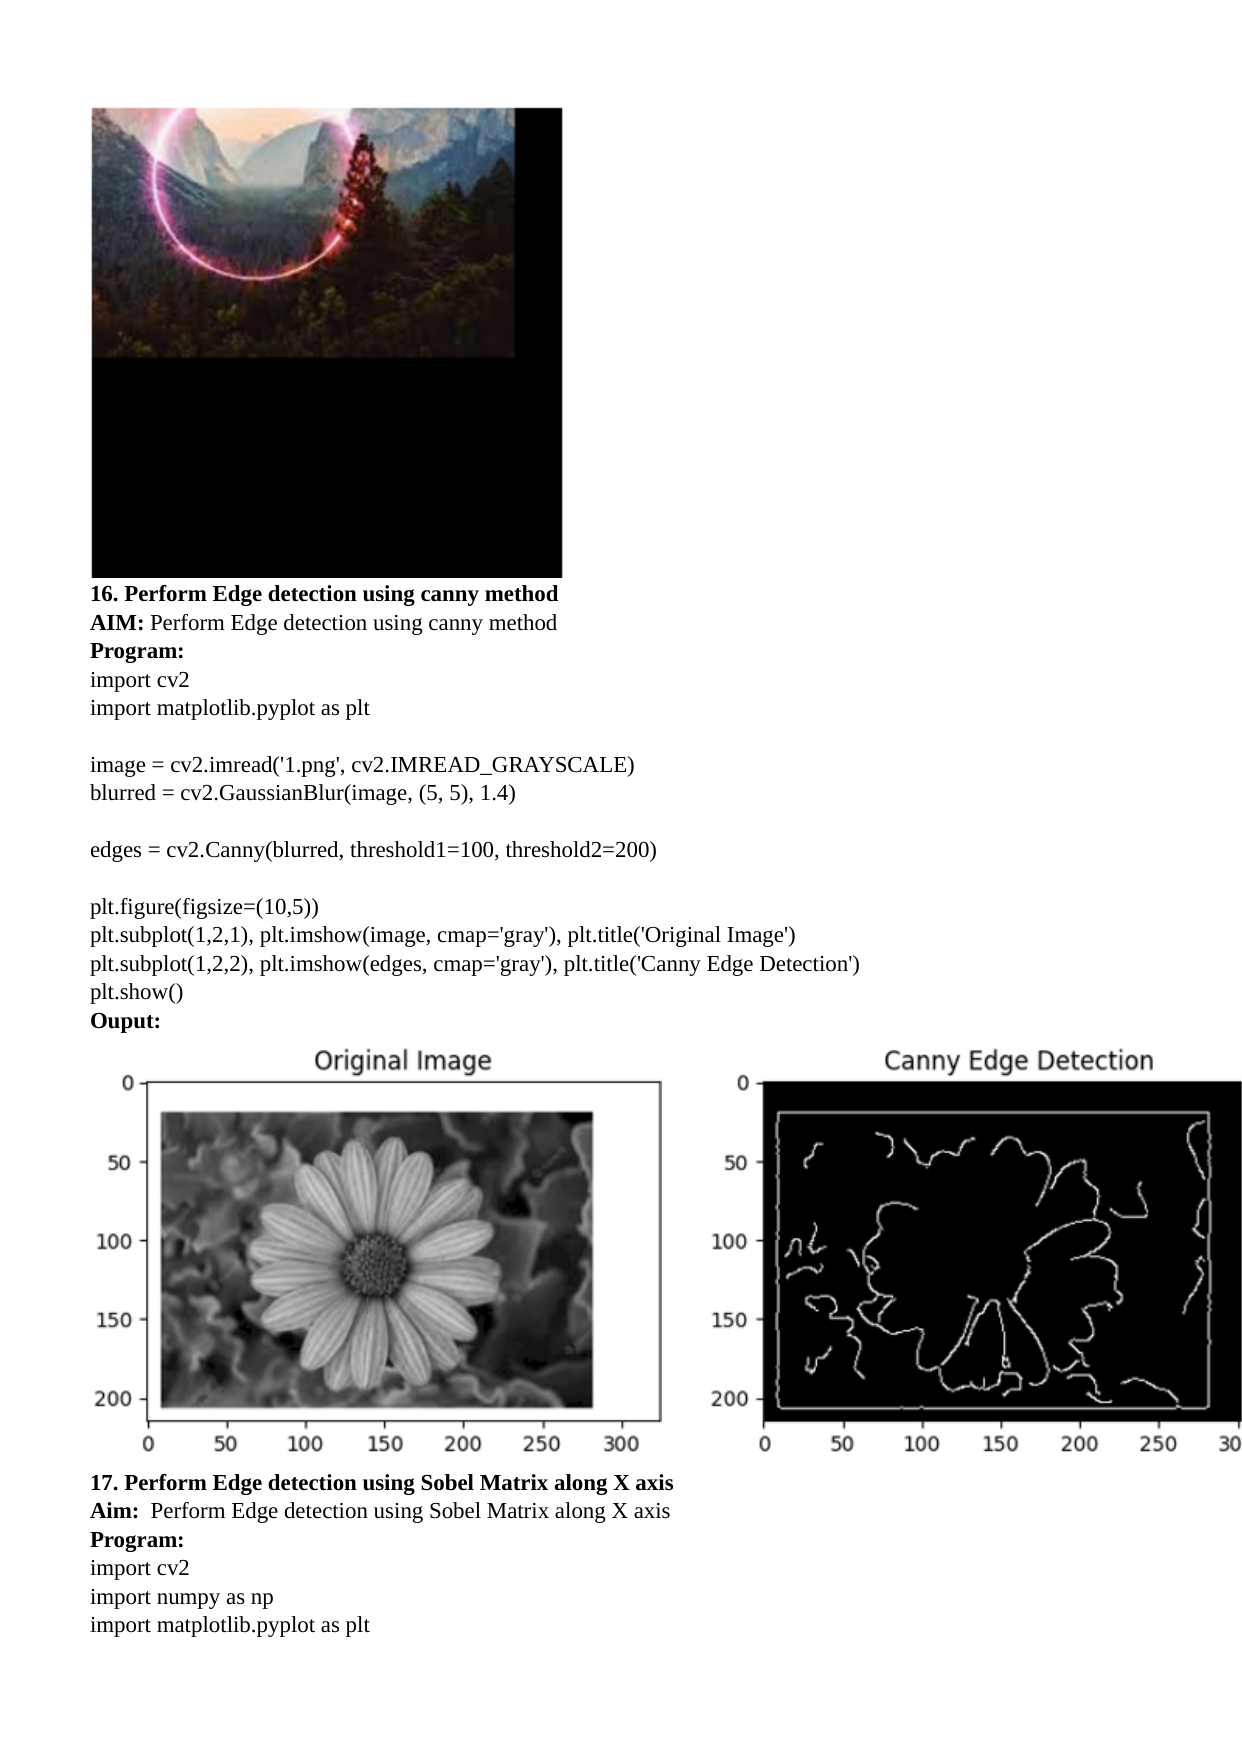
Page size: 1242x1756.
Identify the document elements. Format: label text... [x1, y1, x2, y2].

list edges = cv2.Canny(blurred, threshold1=100, threshold2=200) [90, 836, 1227, 863]
list Program: [90, 1526, 1227, 1552]
picture [89, 103, 564, 578]
list import matplotlib.pyplot as plt [90, 694, 1227, 720]
list image = cv2.imread('1.png', cv2.IMREAD_GRAYSCALE) [90, 751, 1227, 777]
list Program: [90, 637, 1227, 663]
list AIM: Perform Edge detection using canny method [90, 609, 1227, 635]
list blurred = cv2.GaussianBlur(image, (5, 5), 1.4) [90, 779, 1227, 806]
list Ouput: [90, 1007, 1227, 1033]
list plt.subplot(1,2,2), plt.imshow(edges, cmap='gray'), plt.title('Canny Edge Detection') [90, 950, 1227, 976]
list 17. Perform Edge detection using Sobel Matrix along X axis [90, 1469, 1227, 1495]
list 16. Perform Edge detection using canny method [90, 580, 1227, 607]
list Aim: Perform Edge detection using Sobel Matrix along X axis [90, 1497, 1227, 1524]
list import matplotlib.pyplot as plt [90, 1611, 1227, 1638]
list plt.figure(figsize=(10,5)) [90, 893, 1227, 919]
picture [89, 1035, 1242, 1467]
list plt.subplot(1,2,1), plt.imshow(image, cmap='gray'), plt.title('Original Image') [90, 922, 1227, 948]
list import numpy as np [90, 1583, 1227, 1609]
list plt.show() [90, 978, 1227, 1005]
list import cv2 [90, 1554, 1227, 1581]
list import cv2 [90, 666, 1227, 692]
